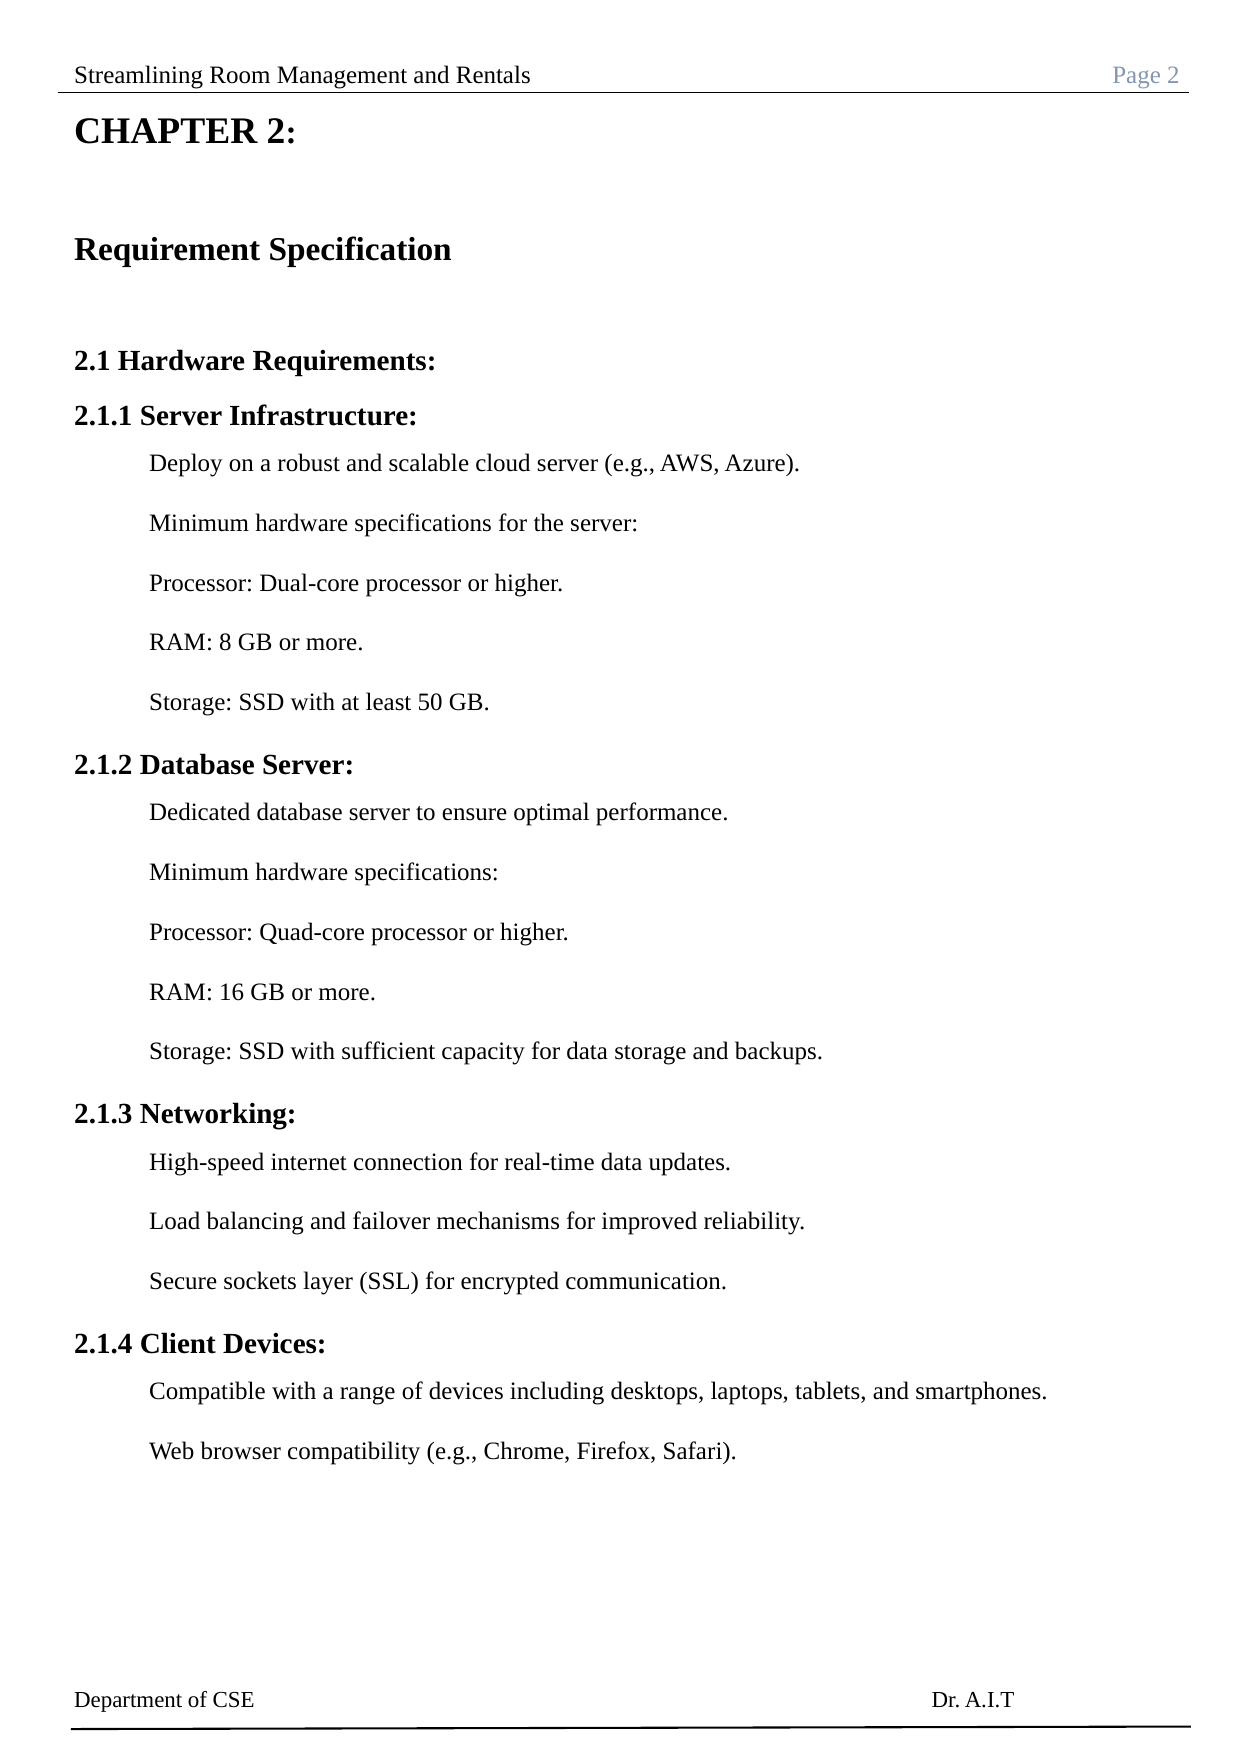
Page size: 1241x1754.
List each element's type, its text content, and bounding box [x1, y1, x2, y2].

text Storage: SSD with at least 50 GB. [74, 687, 1196, 716]
text Secure sockets layer (SSL) for encrypted communication. [74, 1266, 1196, 1295]
text Load balancing and failover mechanisms for improved reliability. [74, 1206, 1196, 1235]
text Compatible with a range of devices including desktops, laptops, tablets, and smartphones. [74, 1376, 1196, 1405]
text Dedicated database server to ensure optimal performance. [74, 797, 1196, 826]
subtitle 2.1.2 Database Server: [74, 747, 1196, 781]
subtitle 2.1 Hardware Requirements: [74, 343, 1196, 377]
subtitle 2.1.4 Client Devices: [74, 1326, 1196, 1359]
text Processor: Quad-core processor or higher. [74, 917, 1196, 946]
text Processor: Dual-core processor or higher. [74, 568, 1196, 596]
text Minimum hardware specifications for the server: [74, 508, 1196, 537]
text Minimum hardware specifications: [74, 857, 1196, 886]
subtitle 2.1.3 Networking: [74, 1096, 1196, 1130]
subtitle Requirement Specification [74, 229, 1196, 268]
text Web browser compatibility (e.g., Chrome, Firefox, Safari). [74, 1436, 1196, 1465]
text Deploy on a robust and scalable cloud server (e.g., AWS, Azure). [74, 448, 1196, 477]
subtitle CHAPTER 2: [74, 109, 1196, 152]
text Storage: SSD with sufficient capacity for data storage and backups. [74, 1036, 1196, 1065]
subtitle 2.1.1 Server Infrastructure: [74, 398, 1196, 431]
text RAM: 16 GB or more. [74, 977, 1196, 1005]
text RAM: 8 GB or more. [74, 627, 1196, 656]
text High-speed internet connection for real-time data updates. [74, 1147, 1196, 1175]
